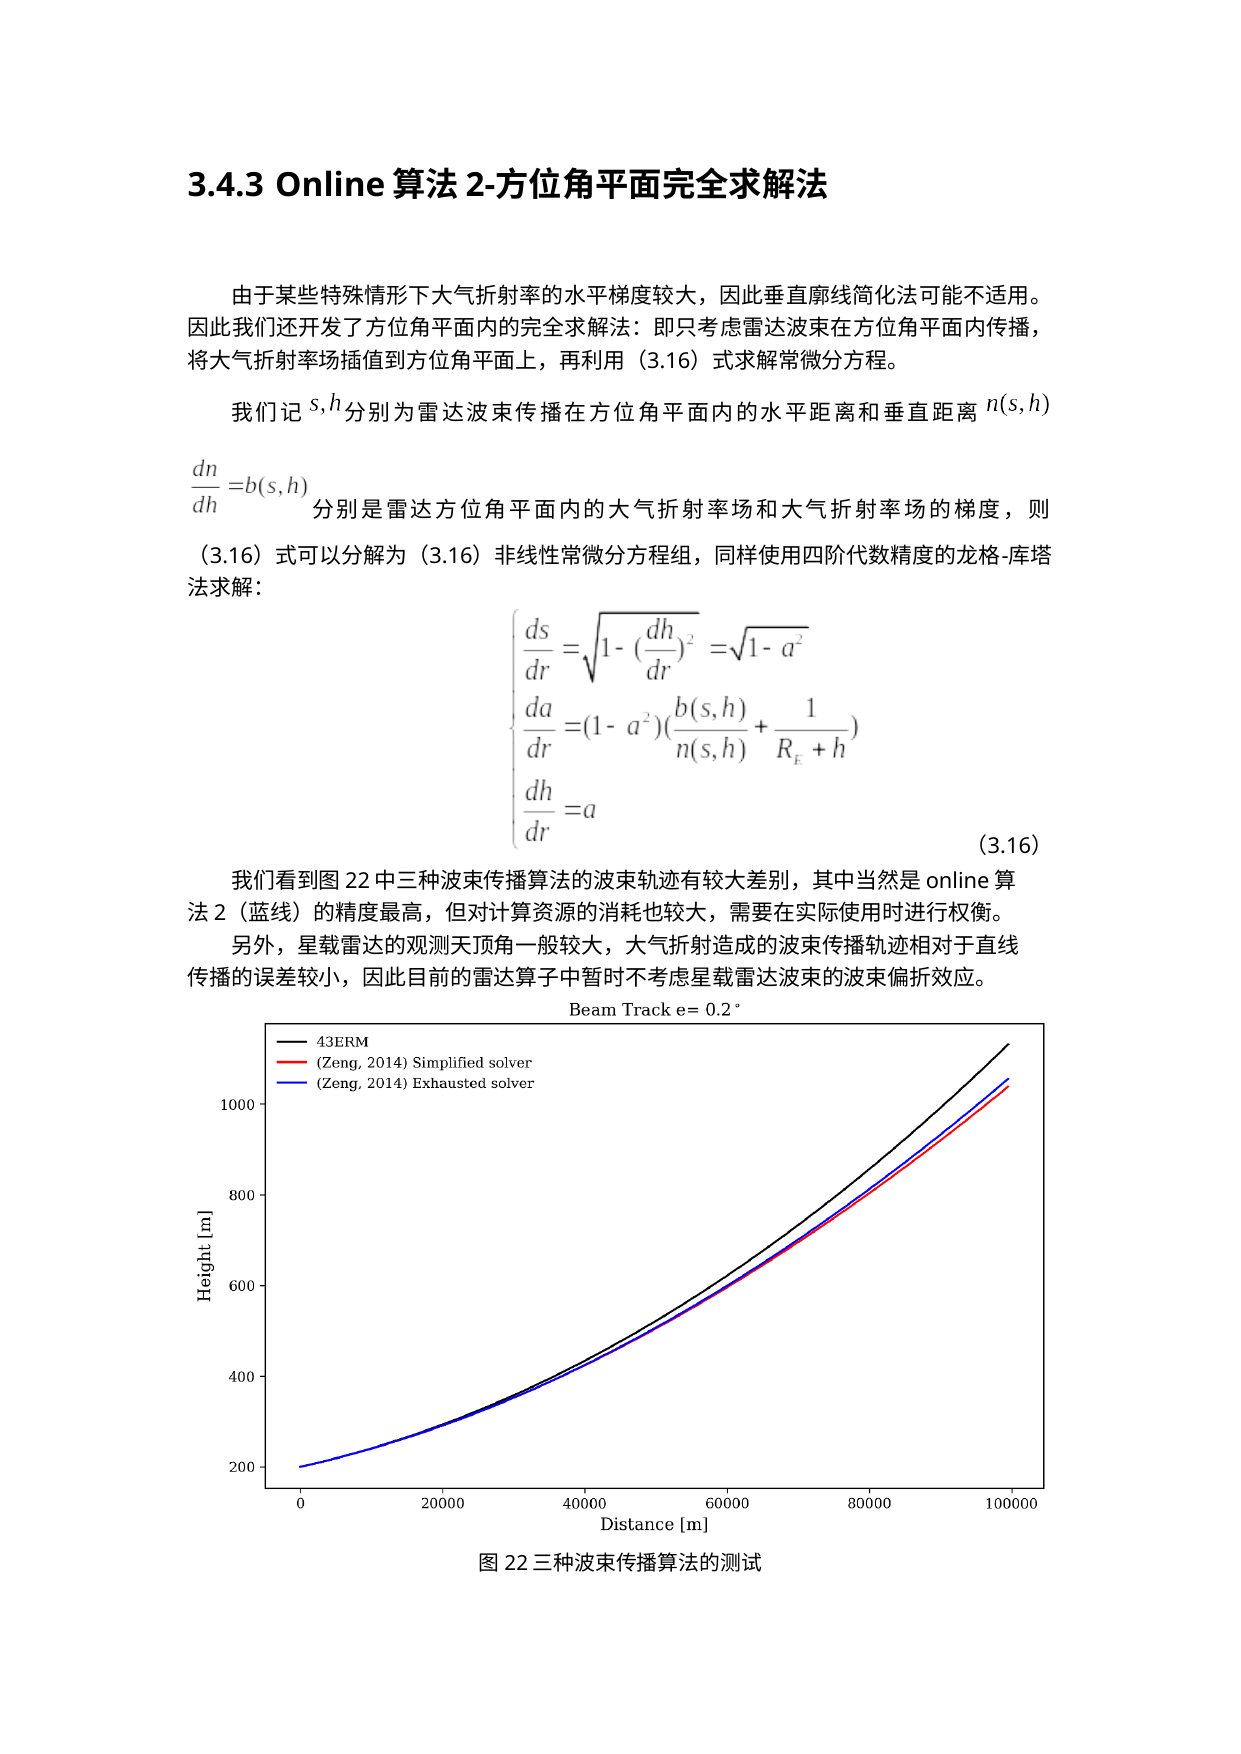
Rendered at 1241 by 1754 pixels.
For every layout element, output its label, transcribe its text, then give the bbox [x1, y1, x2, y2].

text 我们看到图22中三种波束传播算法的波束轨迹有较大差别，其中当然是online算法2（蓝线）的精度最高，但对计算资源的消耗也较大，需要在实际使用时进行权衡。 [187, 862, 1031, 927]
list （3.16） [262, 602, 1053, 862]
picture [187, 992, 1053, 1543]
text 另外，星载雷达的观测天顶角一般较大，大气折射造成的波束传播轨迹相对于直线传播的误差较小，因此目前的雷达算子中暂时不考虑星载雷达波束的波束偏折效应。 [187, 927, 1031, 992]
subtitle Online算法2-方位角平面完全求解法 [187, 150, 1053, 215]
text 我们记分别为雷达波束传播在方位角平面内的水平距离和垂直距离分别是雷达方位角平面内的大气折射率场和大气折射率场的梯度，则（3.16）式可以分解为（3.16）非线性常微分方程组，同样使用四阶代数精度的龙格-库塔法求解： [187, 375, 1053, 602]
text 图 22 三种波束传播算法的测试 [187, 1545, 1053, 1577]
text 由于某些特殊情形下大气折射率的水平梯度较大，因此垂直廓线简化法可能不适用。因此我们还开发了方位角平面内的完全求解法：即只考虑雷达波束在方位角平面内传播，将大气折射率场插值到方位角平面上，再利用（3.16）式求解常微分方程。 [187, 277, 1053, 375]
